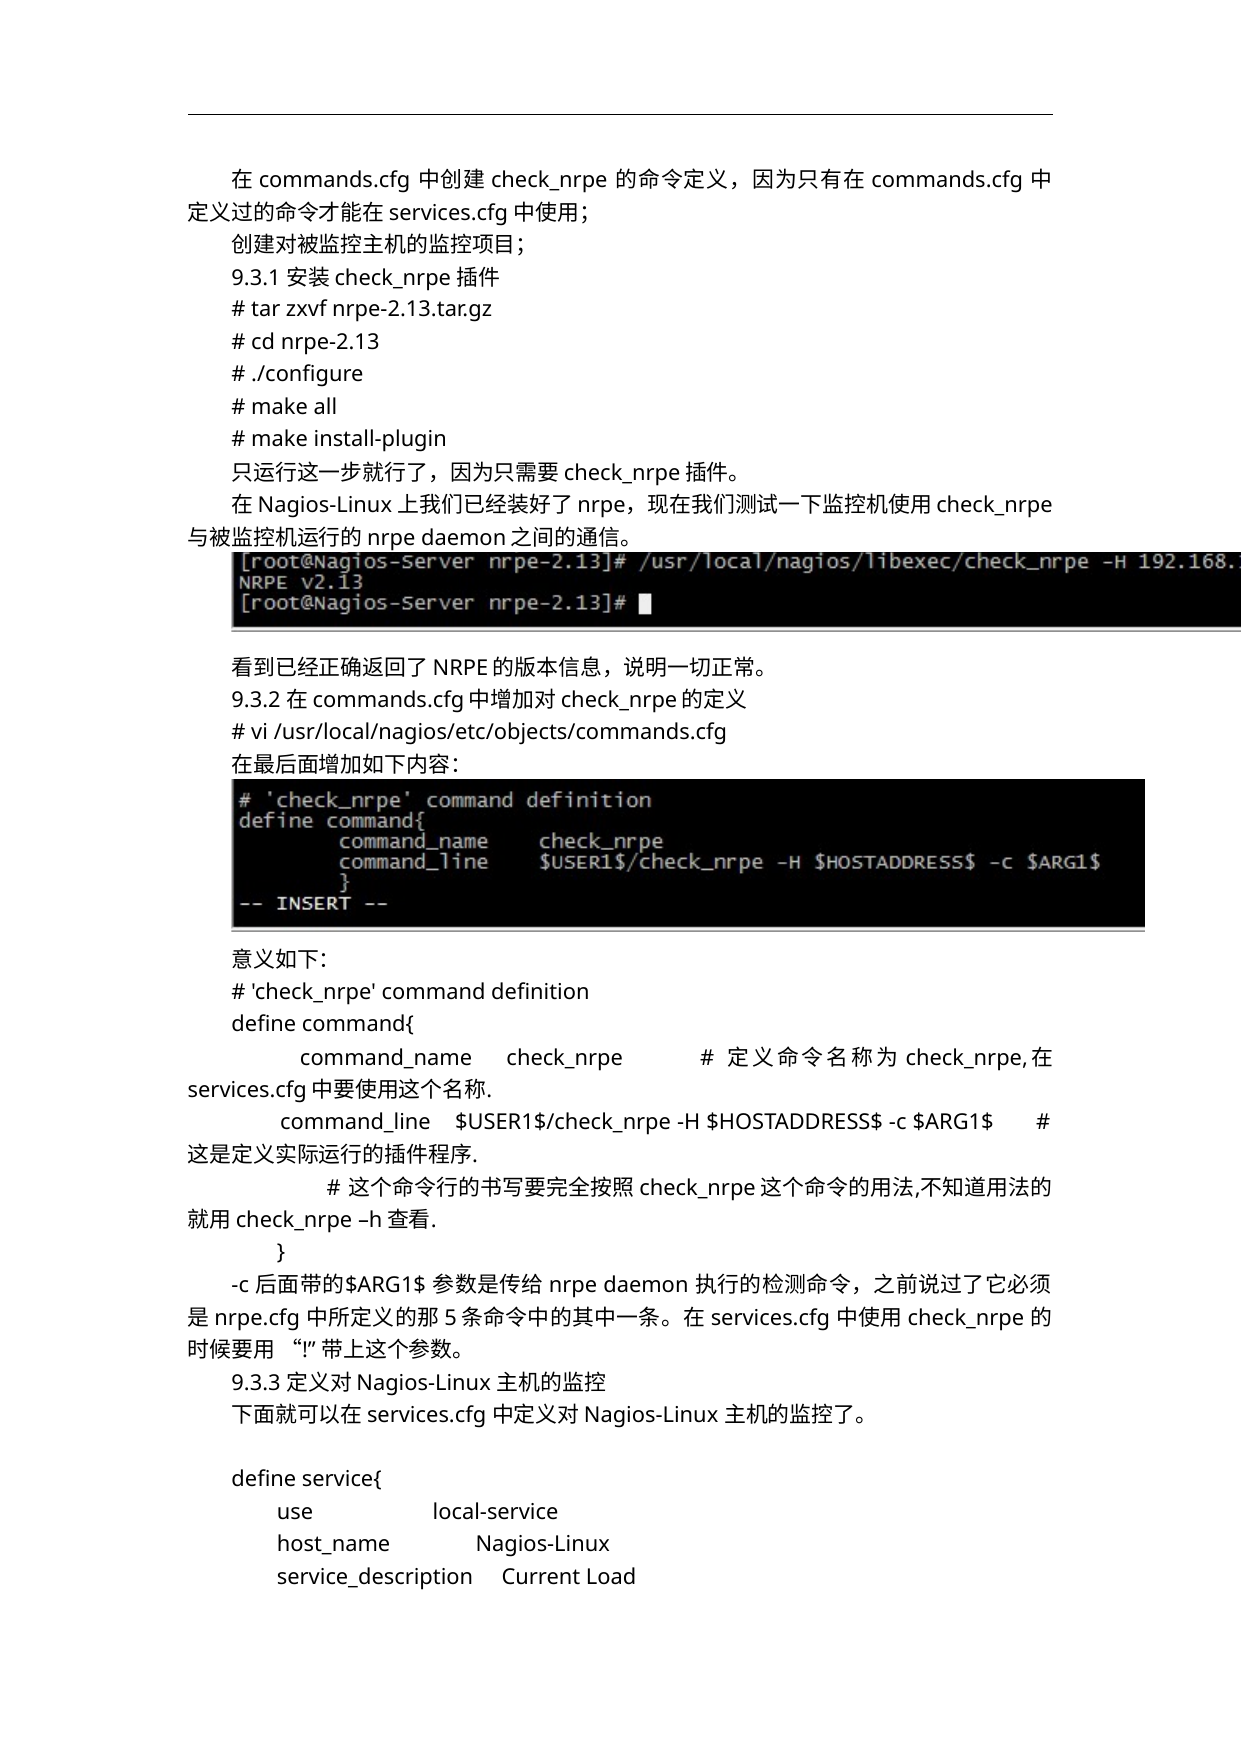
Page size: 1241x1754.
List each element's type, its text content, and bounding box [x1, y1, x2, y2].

text command_line $USER1$/check_nrpe -H $HOSTADDRESS$ -c $ARG1$ #这是定义实际运行的插件程序. # 这个命令行的书写要完全按照check_nrpe这个命令的用法,不知道用法的就用check_nrpe –h查看. [187, 1104, 1053, 1234]
picture [231, 779, 1145, 932]
text 9.3.2 在commands.cfg中增加对check_nrpe的定义 [187, 682, 1053, 714]
text # vi /usr/local/nagios/etc/objects/commands.cfg [187, 714, 1053, 747]
text 9.3.3 定义对Nagios-Linux 主机的监控 [187, 1364, 1053, 1397]
text service_description Current Load [187, 1559, 1053, 1592]
text command_name check_nrpe # 定义命令名称为check_nrpe,在services.cfg中要使用这个名称. [187, 1039, 1053, 1104]
text use local-service [187, 1494, 1053, 1527]
text 下面就可以在services.cfg 中定义对Nagios-Linux 主机的监控了。 [187, 1397, 1053, 1429]
text 创建对被监控主机的监控项目； [187, 227, 1053, 259]
text 在Nagios-Linux 上我们已经装好了nrpe，现在我们测试一下监控机使用check_nrpe 与被监控机运行的nrpe daemon之间的通信。 [187, 487, 1053, 552]
text define command{ [187, 1007, 1053, 1039]
text # cd nrpe-2.13 [187, 324, 1053, 357]
text define service{ [187, 1462, 1053, 1494]
text 看到已经正确返回了NRPE的版本信息，说明一切正常。 [187, 649, 1053, 682]
text -c 后面带的$ARG1$ 参数是传给nrpe daemon 执行的检测命令，之前说过了它必须是nrpe.cfg 中所定义的那5条命令中的其中一条。在services.cfg 中使用check_nrpe 的时候要用 “!” 带上这个参数。 [187, 1267, 1053, 1364]
text 在commands.cfg 中创建check_nrpe 的命令定义，因为只有在commands.cfg 中定义过的命令才能在services.cfg 中使用； [187, 162, 1053, 227]
text # ./configure [187, 357, 1053, 389]
text 9.3.1 安装check_nrpe 插件 [187, 259, 1053, 292]
text 只运行这一步就行了，因为只需要check_nrpe插件。 [187, 454, 1053, 487]
text # 'check_nrpe' command definition [187, 974, 1053, 1007]
text # tar zxvf nrpe-2.13.tar.gz [187, 292, 1053, 324]
text } [187, 1234, 1053, 1267]
text 在最后面增加如下内容： [187, 747, 1053, 779]
text # make install-plugin [187, 422, 1053, 454]
picture [231, 552, 1241, 632]
text # make all [187, 389, 1053, 422]
text 意义如下： [187, 942, 1053, 974]
text host_name Nagios-Linux [187, 1527, 1053, 1559]
